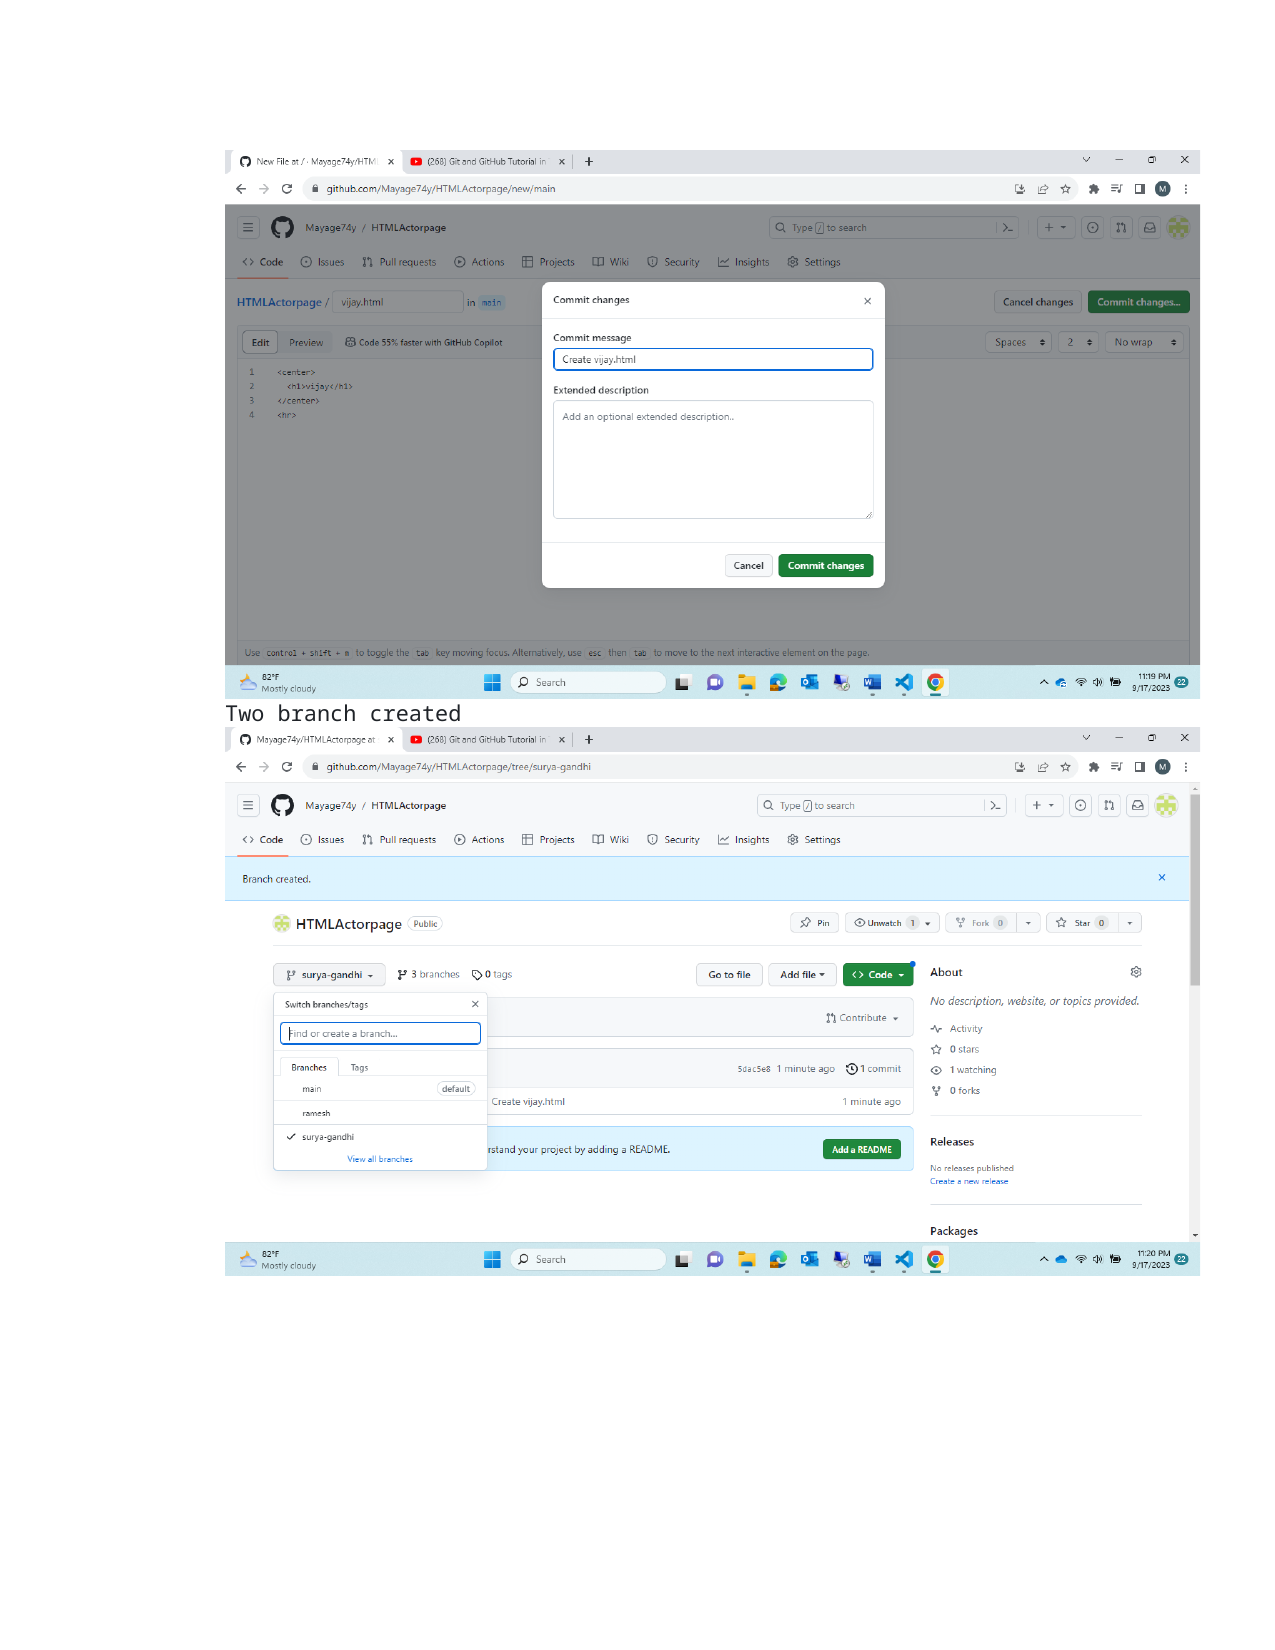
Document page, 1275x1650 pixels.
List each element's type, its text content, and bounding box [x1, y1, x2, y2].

picture [225, 150, 1200, 699]
picture [225, 727, 1200, 1276]
list Two branch created [225, 699, 1125, 727]
